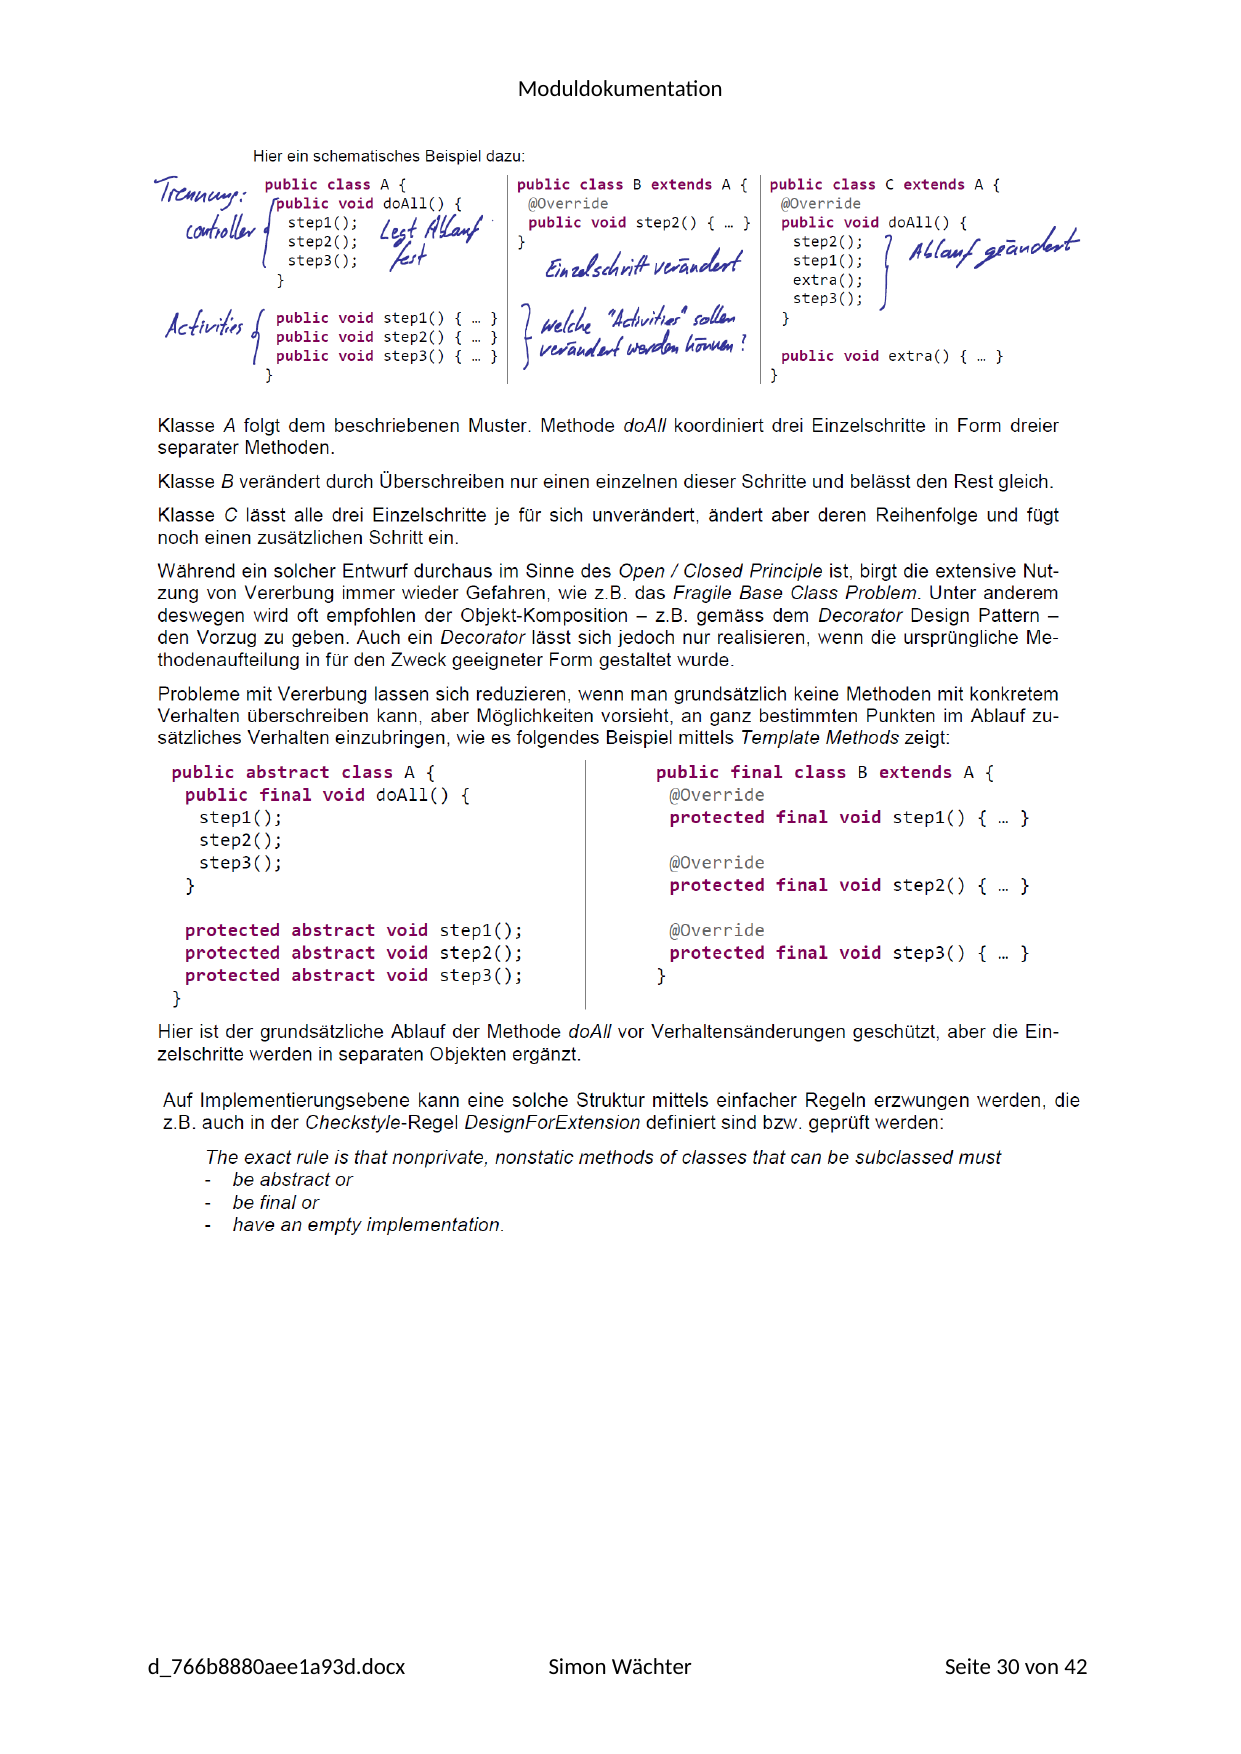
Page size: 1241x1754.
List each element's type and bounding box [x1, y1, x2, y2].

picture [147, 1084, 1093, 1248]
picture [147, 410, 1093, 1066]
picture [147, 147, 1093, 391]
